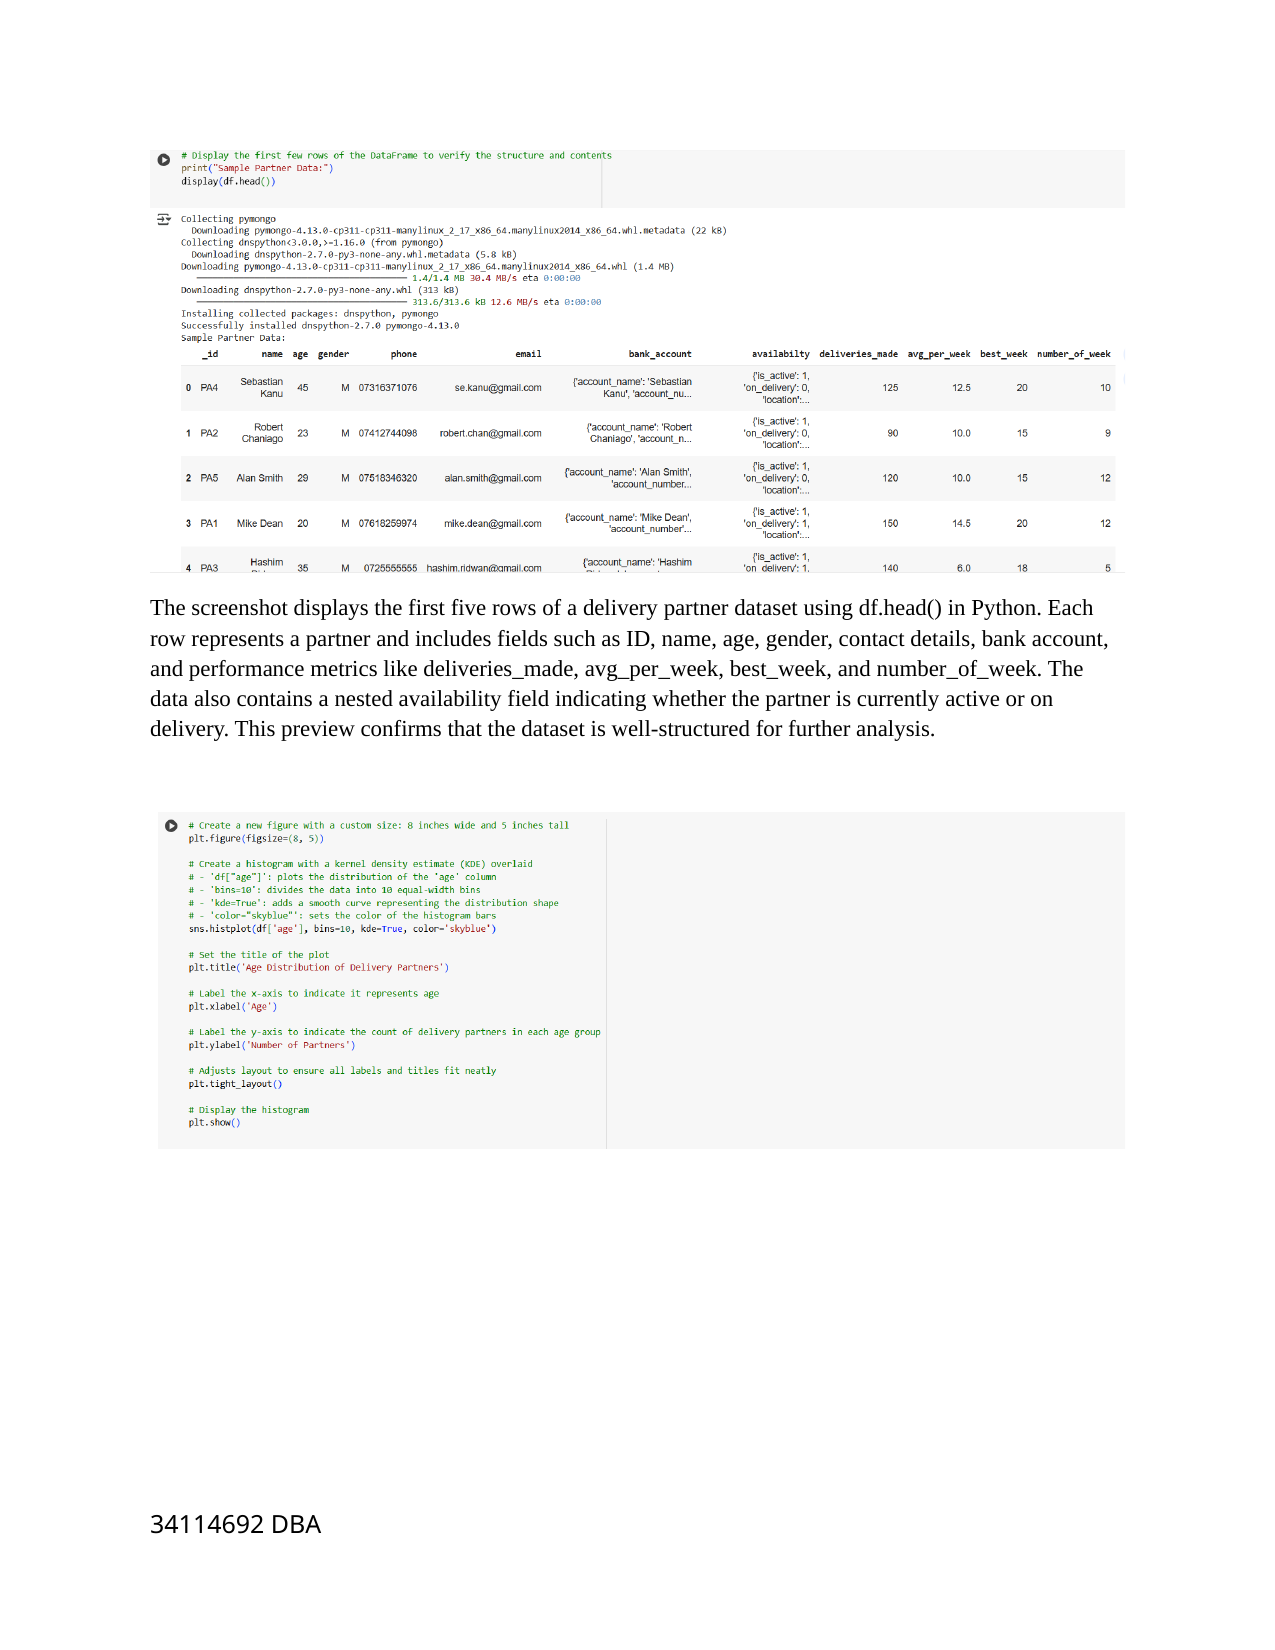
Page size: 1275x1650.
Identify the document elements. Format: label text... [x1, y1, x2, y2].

picture [150, 150, 1125, 573]
picture [150, 808, 1125, 1154]
text The screenshot displays the first five rows of a delivery partner dataset using df.head() in Python. Each row represents a partner and includes fields such as ID, name, age, gender, contact details, bank account, and performance metrics like deliveries_made, avg_per_week, best_week, and number_of_week. The data also contains a nested availability field indicating whether the partner is currently active or on delivery. This preview confirms that the dataset is well-structured for further analysis. [150, 594, 1125, 742]
